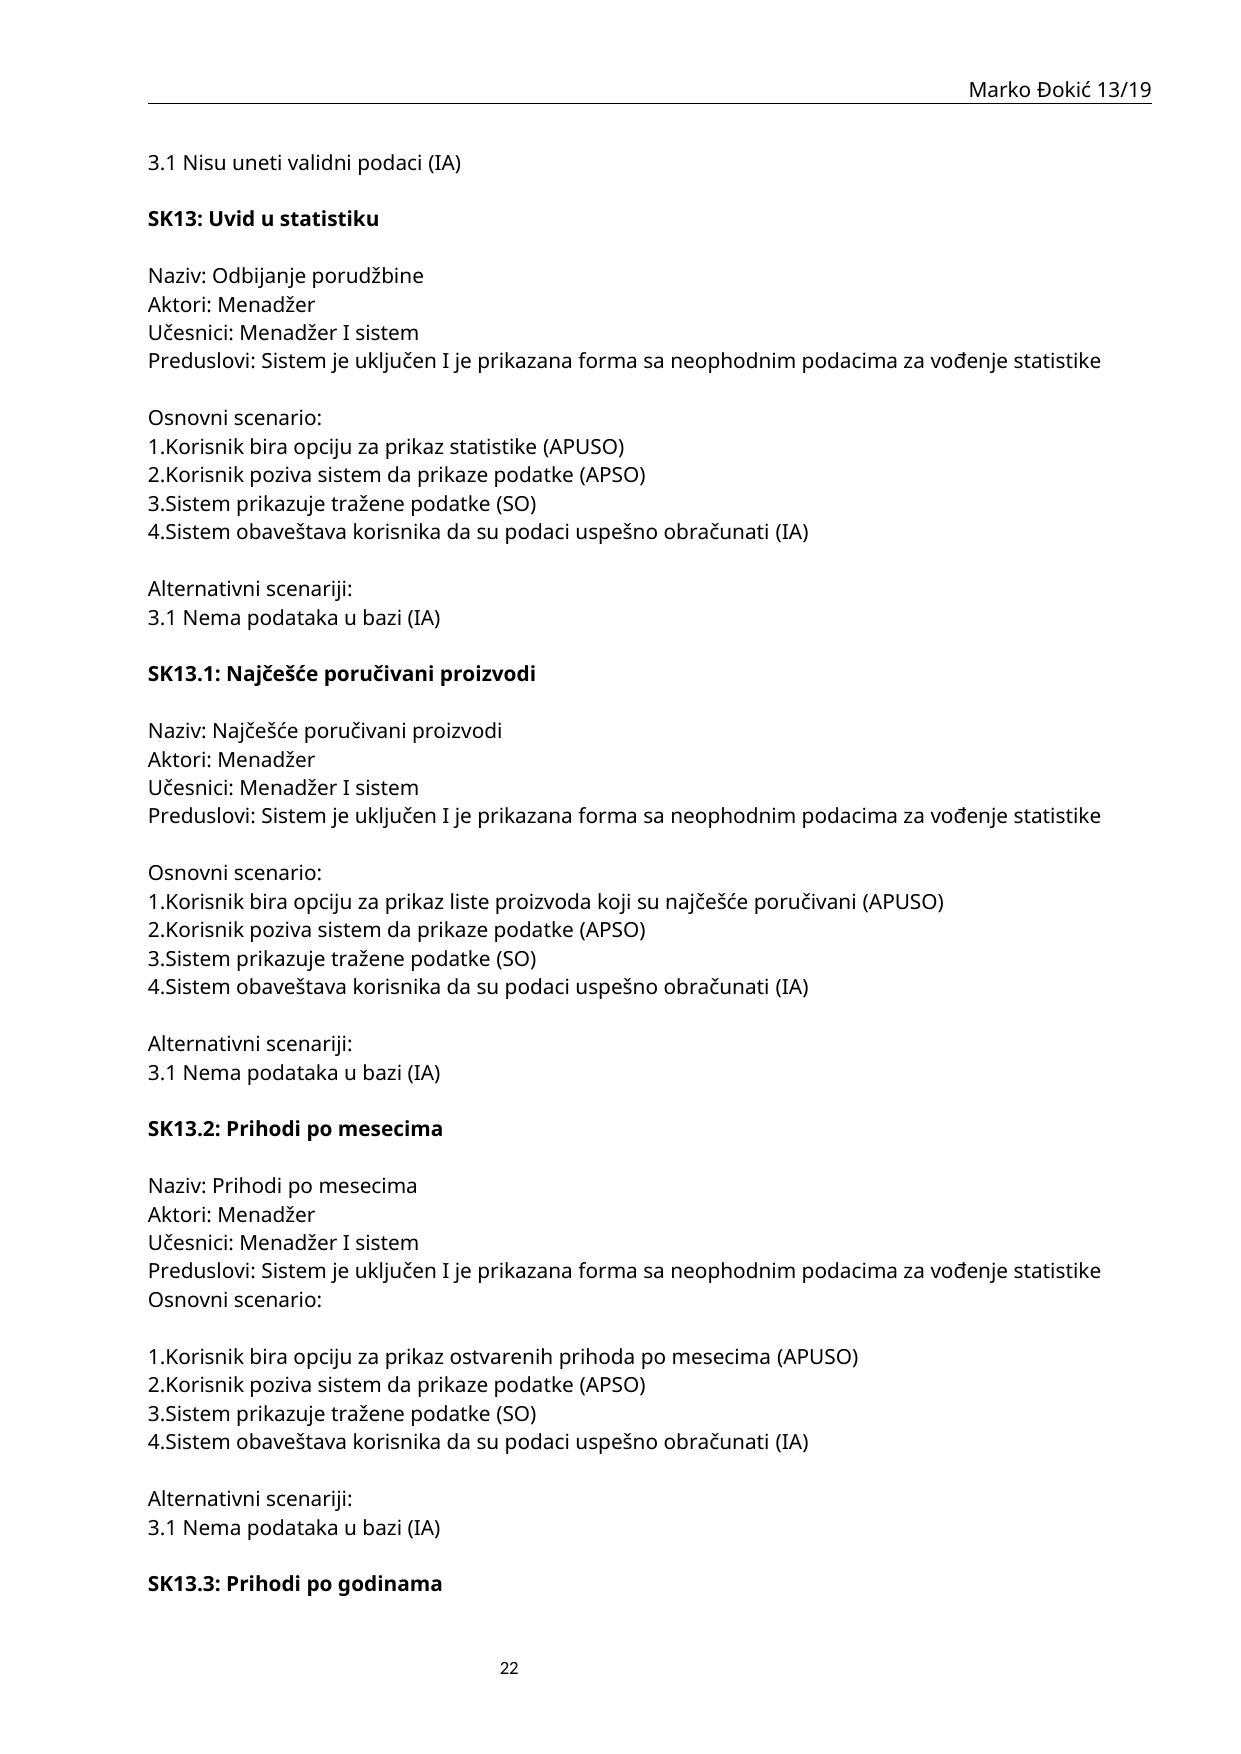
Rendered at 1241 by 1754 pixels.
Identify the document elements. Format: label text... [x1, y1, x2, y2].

text Aktori: Menadžer [148, 290, 1152, 318]
text 4.Sistem obaveštava korisnika da su podaci uspešno obračunati (IA) [148, 972, 1152, 1001]
text 3.1 Nisu uneti validni podaci (IA) [148, 148, 1152, 176]
text Naziv: Najčešće poručivani proizvodi [148, 716, 1152, 745]
text 3.1 Nema podataka u bazi (IA) [148, 1513, 1152, 1541]
text 1.Korisnik bira opciju za prikaz liste proizvoda koji su najčešće poručivani (APUSO) [148, 887, 1152, 915]
text 4.Sistem obaveštava korisnika da su podaci uspešno obračunati (IA) [148, 517, 1152, 546]
text SK13.2: Prihodi po mesecima [148, 1114, 1152, 1143]
text Naziv: Prihodi po mesecima [148, 1171, 1152, 1200]
text 2.Korisnik poziva sistem da prikaze podatke (APSO) [148, 460, 1152, 489]
text Alternativni scenariji: [148, 1484, 1152, 1513]
text Preduslovi: Sistem je uključen I je prikazana forma sa neophodnim podacima za vođenje statistike Osnovni scenario: [148, 1257, 1152, 1313]
text 2.Korisnik poziva sistem da prikaze podatke (APSO) [148, 915, 1152, 944]
text SK13: Uvid u statistiku [148, 204, 1152, 233]
text Preduslovi: Sistem je uključen I je prikazana forma sa neophodnim podacima za vođenje statistike [148, 802, 1152, 830]
text 3.1 Nema podataka u bazi (IA) [148, 1058, 1152, 1086]
text Učesnici: Menadžer I sistem [148, 1228, 1152, 1257]
text 3.Sistem prikazuje tražene podatke (SO) [148, 944, 1152, 972]
text 3.1 Nema podataka u bazi (IA) [148, 603, 1152, 631]
text Učesnici: Menadžer I sistem [148, 318, 1152, 347]
text Alternativni scenariji: [148, 574, 1152, 603]
text 2.Korisnik poziva sistem da prikaze podatke (APSO) [148, 1370, 1152, 1399]
text SK13.1: Najčešće poručivani proizvodi [148, 659, 1152, 688]
text 3.Sistem prikazuje tražene podatke (SO) [148, 1399, 1152, 1427]
text Aktori: Menadžer [148, 1200, 1152, 1228]
text Učesnici: Menadžer I sistem [148, 773, 1152, 802]
text 1.Korisnik bira opciju za prikaz ostvarenih prihoda po mesecima (APUSO) [148, 1342, 1152, 1370]
text Alternativni scenariji: [148, 1029, 1152, 1058]
text SK13.3: Prihodi po godinama [148, 1569, 1152, 1598]
text Osnovni scenario: [148, 403, 1152, 432]
text Naziv: Odbijanje porudžbine [148, 261, 1152, 290]
text 1.Korisnik bira opciju za prikaz statistike (APUSO) [148, 432, 1152, 460]
text Osnovni scenario: [148, 858, 1152, 887]
text Aktori: Menadžer [148, 745, 1152, 773]
text Preduslovi: Sistem je uključen I je prikazana forma sa neophodnim podacima za vođenje statistike [148, 347, 1152, 375]
text 4.Sistem obaveštava korisnika da su podaci uspešno obračunati (IA) [148, 1427, 1152, 1456]
text 3.Sistem prikazuje tražene podatke (SO) [148, 489, 1152, 517]
